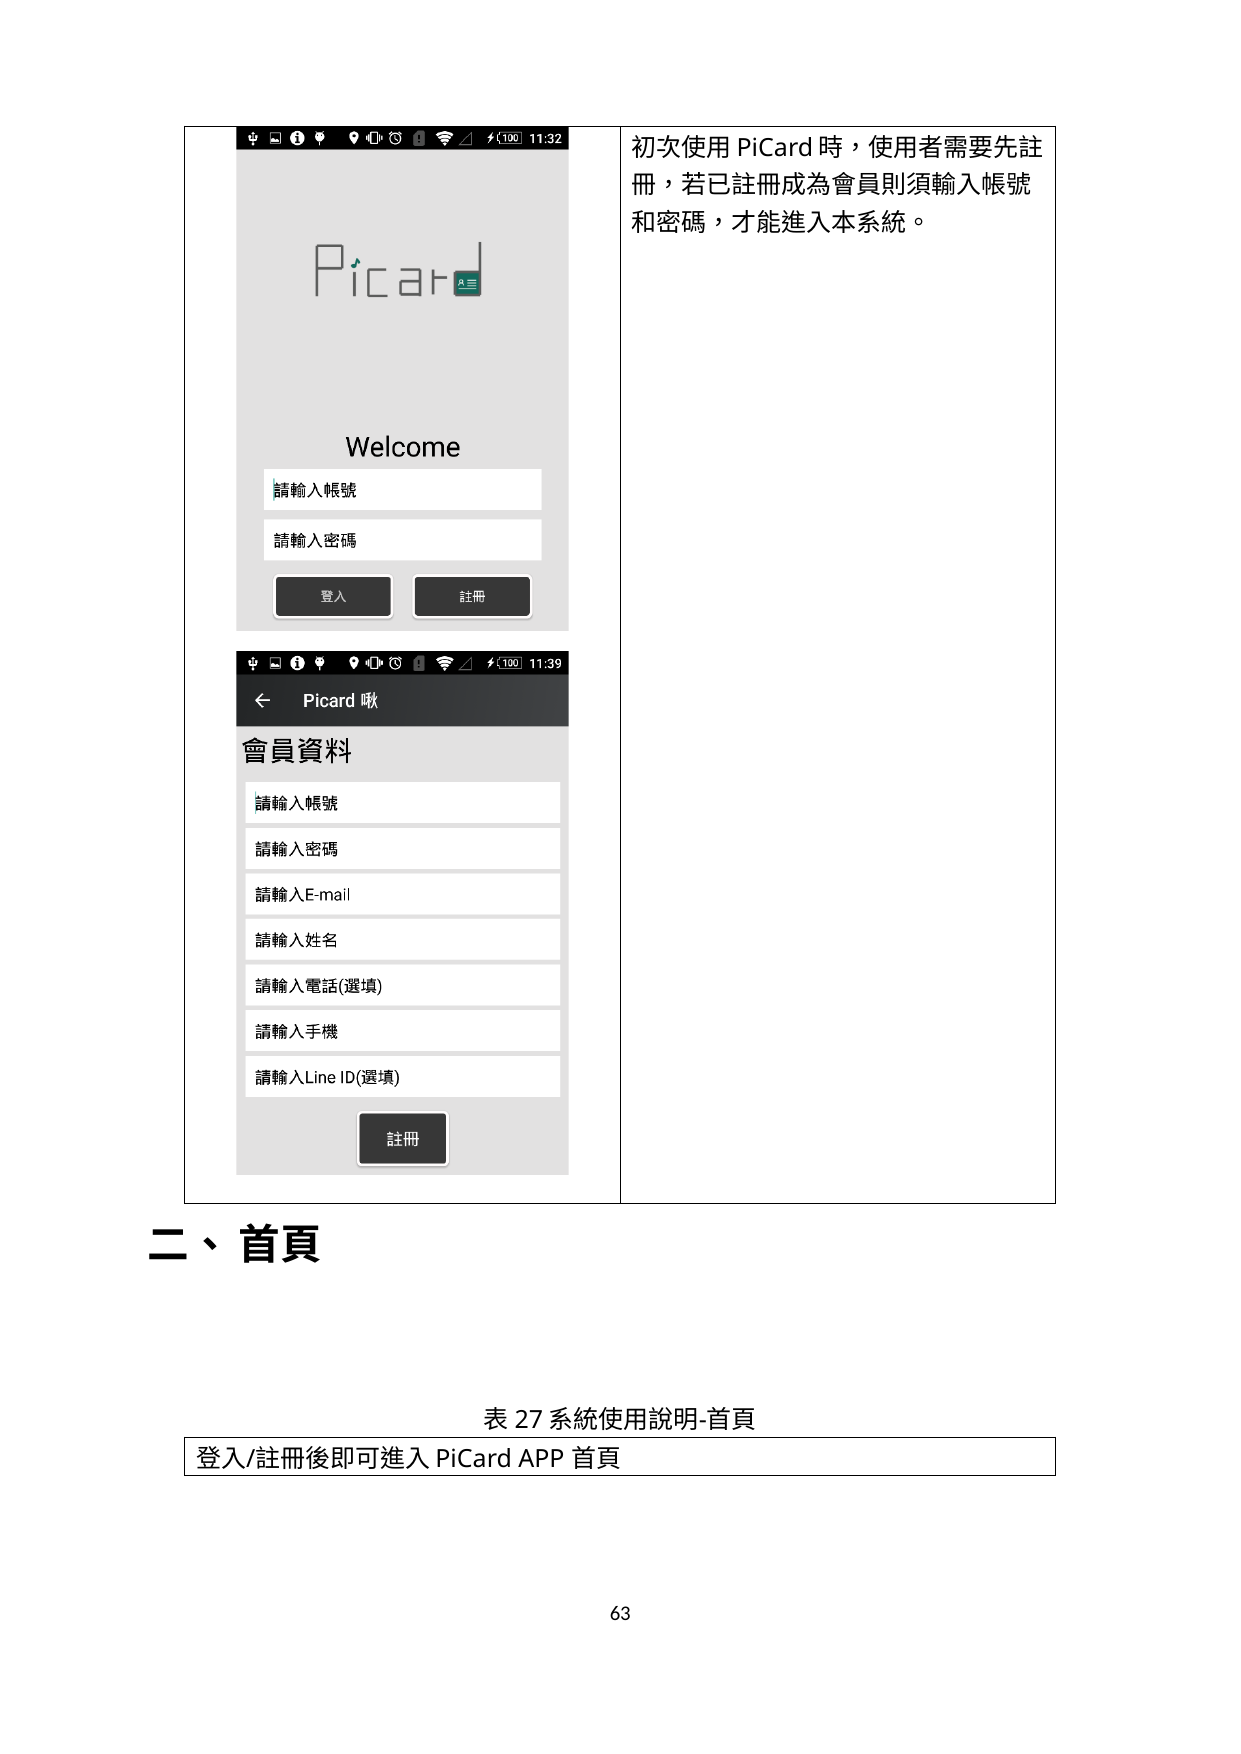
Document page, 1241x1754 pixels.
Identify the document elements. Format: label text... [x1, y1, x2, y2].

table_cell [185, 127, 620, 1202]
picture [236, 651, 569, 1175]
picture [236, 126, 569, 631]
table_header 登入/註冊後即可進入PiCard APP 首頁 [185, 1438, 1055, 1475]
subtitle 首頁 [148, 1203, 1152, 1278]
text 表 27 系統使用說明-首頁 [89, 1399, 1152, 1437]
table_cell 初次使用PiCard時，使用者需要先註冊，若已註冊成為會員則須輸入帳號和密碼，才能進入本系統。 [621, 127, 1055, 1202]
